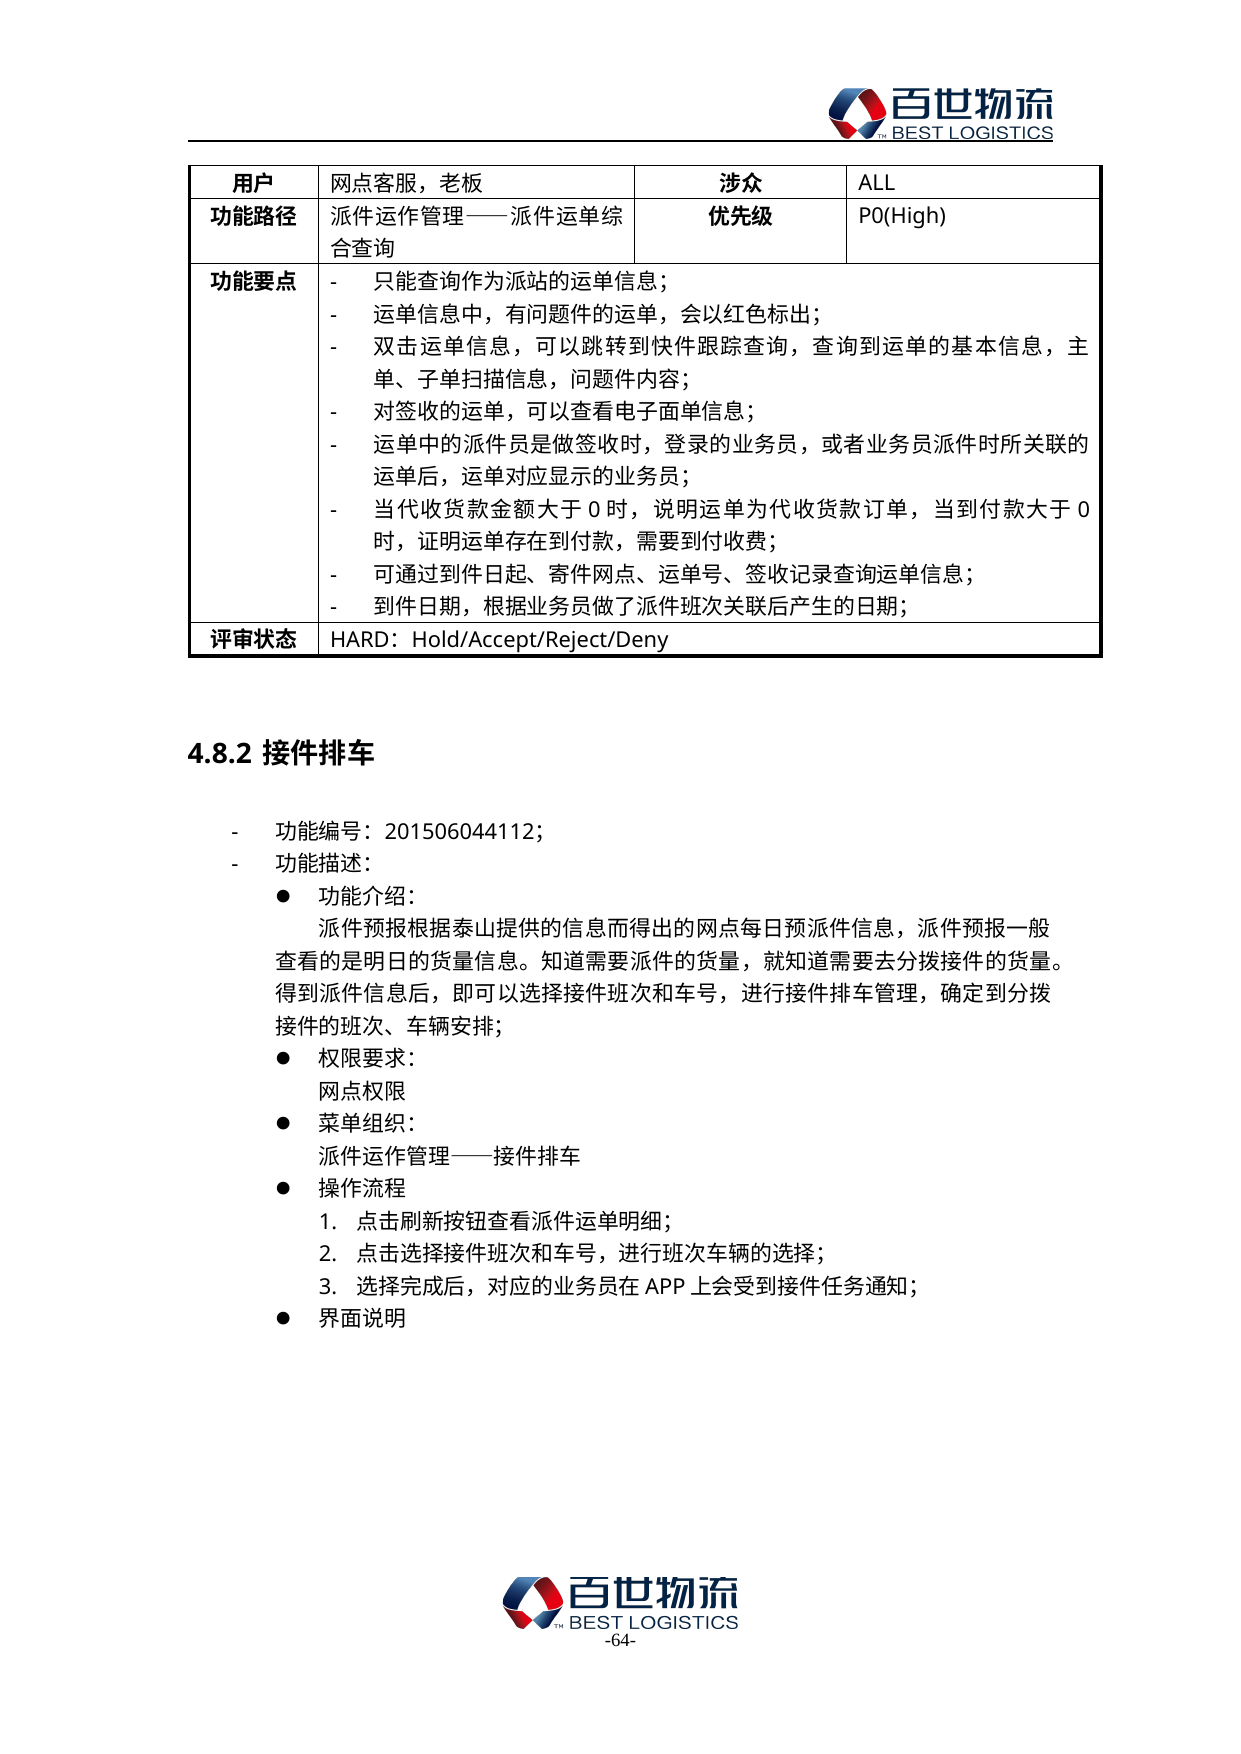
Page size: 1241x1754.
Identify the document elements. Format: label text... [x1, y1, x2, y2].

picture [502, 1577, 738, 1629]
list 权限要求： [275, 1041, 1053, 1073]
list 界面说明 [275, 1301, 1053, 1333]
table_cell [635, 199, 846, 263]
list 功能描述： [231, 846, 1053, 878]
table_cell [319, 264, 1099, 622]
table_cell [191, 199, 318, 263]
list 操作流程 [275, 1171, 1053, 1203]
list 派件运作管理——接件排车 [319, 1138, 1053, 1171]
text 派件预报根据泰山提供的信息而得出的网点每日预派件信息，派件预报一般查看的是明日的货量信息。知道需要派件的货量，就知道需要去分拨接件的货量。得到派件信息后，即可以选择接件班次和车号，进行接件排车管理，确定到分拨接件的班次、车辆安排； [275, 911, 1053, 1041]
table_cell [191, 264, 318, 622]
picture [828, 88, 1053, 139]
list 选择完成后，对应的业务员在APP上会受到接件任务通知； [319, 1268, 1053, 1301]
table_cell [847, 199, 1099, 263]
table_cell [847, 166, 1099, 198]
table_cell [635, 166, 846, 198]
list 菜单组织： [275, 1106, 1053, 1138]
list 点击刷新按钮查看派件运单明细； [319, 1203, 1053, 1236]
list 点击选择接件班次和车号，进行班次车辆的选择； [319, 1236, 1053, 1268]
list 功能编号：201506044112； [231, 813, 1053, 846]
list 网点权限 [319, 1073, 1053, 1106]
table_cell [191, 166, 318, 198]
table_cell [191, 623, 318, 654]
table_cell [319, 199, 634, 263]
subtitle 接件排车 [187, 719, 1053, 784]
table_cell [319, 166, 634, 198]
list 功能介绍： [275, 878, 1053, 911]
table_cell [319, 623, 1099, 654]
